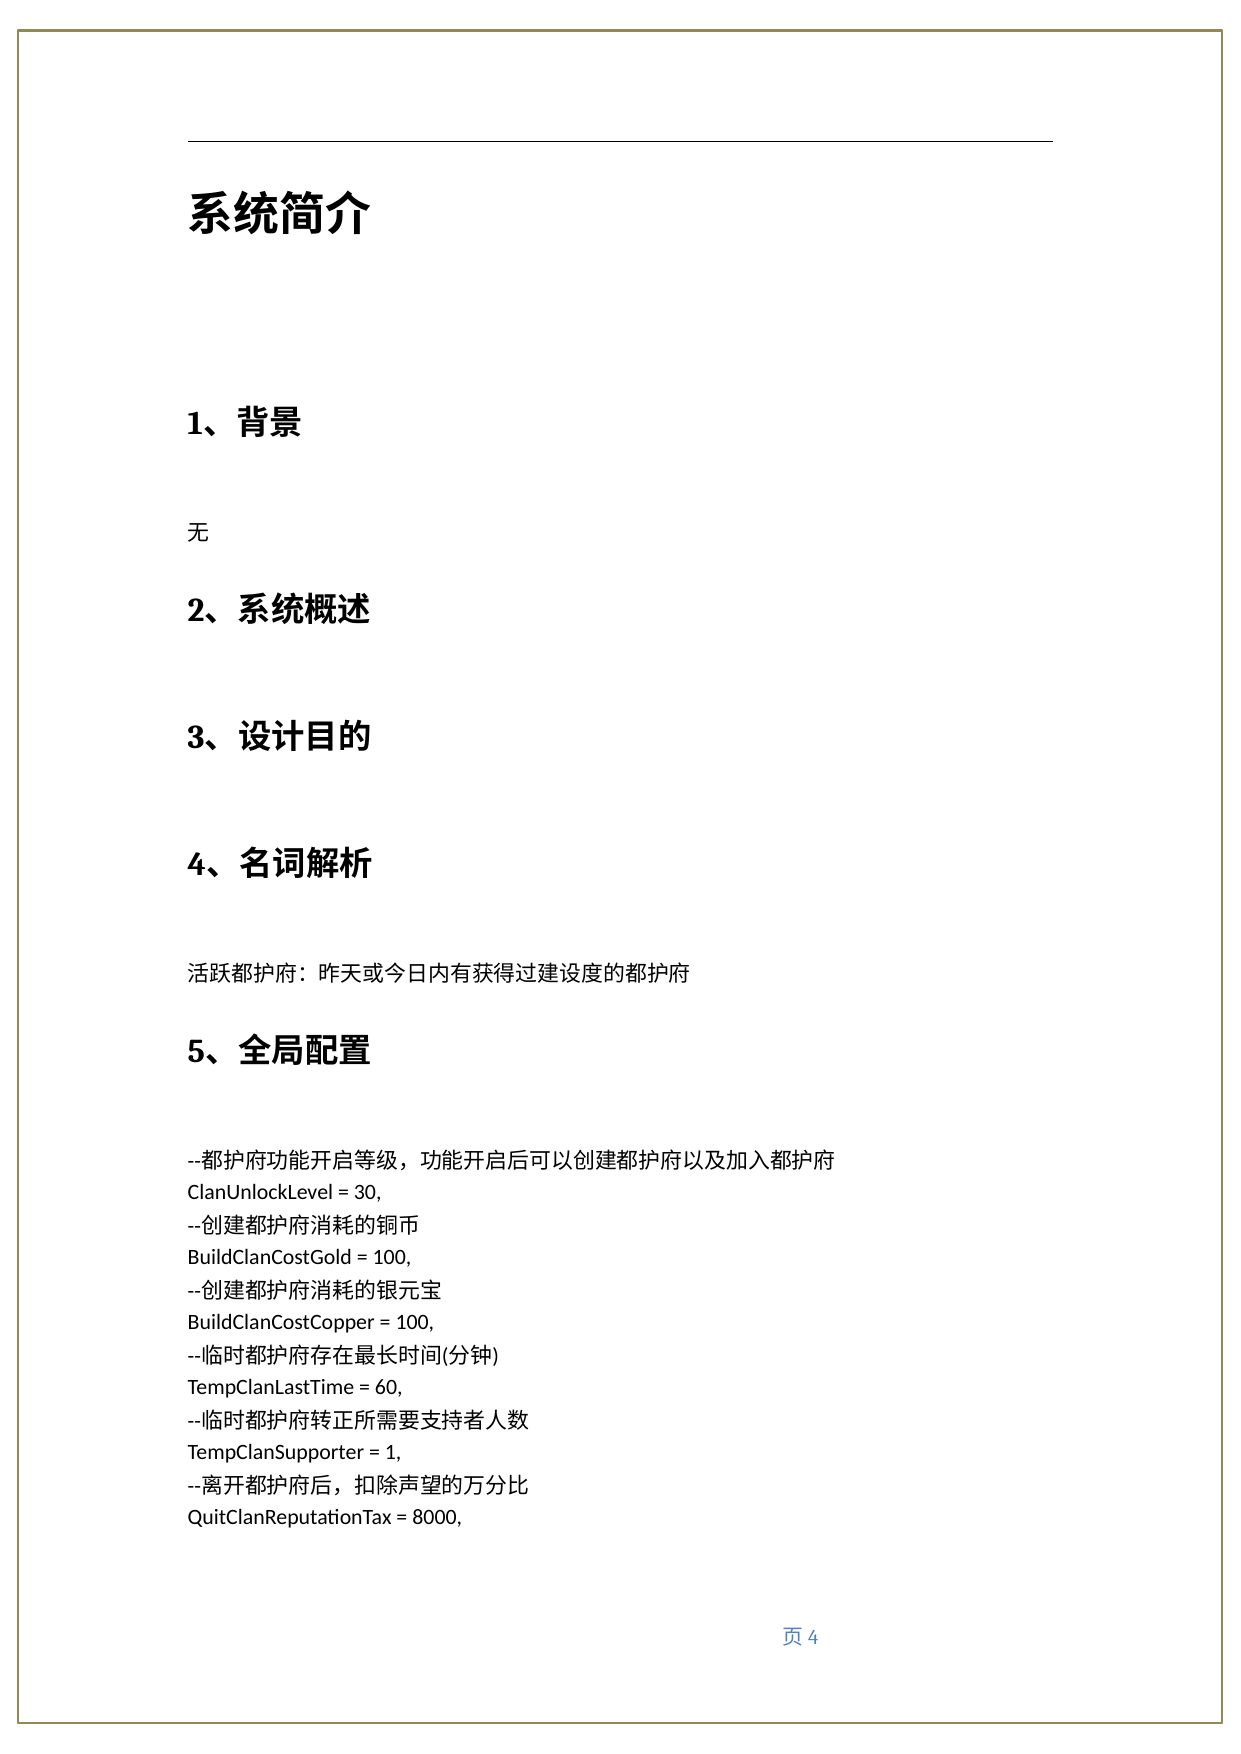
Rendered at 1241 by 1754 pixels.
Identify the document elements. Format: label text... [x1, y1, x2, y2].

text --创建都护府消耗的银元宝 [187, 1272, 1053, 1305]
text BuildClanCostCopper = 100, [187, 1305, 1053, 1337]
subtitle 系统简介 [187, 162, 1053, 259]
text BuildClanCostGold = 100, [187, 1240, 1053, 1272]
text TempClanLastTime = 60, [187, 1370, 1053, 1402]
subtitle 4、名词解析 [187, 828, 1053, 893]
subtitle 3、设计目的 [187, 701, 1053, 766]
text --离开都护府后，扣除声望的万分比 [187, 1467, 1053, 1500]
text TempClanSupporter = 1, [187, 1435, 1053, 1467]
text --创建都护府消耗的铜币 [187, 1207, 1053, 1240]
text QuitClanReputationTax = 8000, [187, 1500, 1053, 1532]
text ClanUnlockLevel = 30, [187, 1175, 1053, 1207]
text --临时都护府转正所需要支持者人数 [187, 1402, 1053, 1435]
text --临时都护府存在最长时间(分钟) [187, 1337, 1053, 1370]
text 活跃都护府：昨天或今日内有获得过建设度的都护府 [187, 956, 1053, 988]
text 无 [187, 514, 1053, 547]
subtitle 1、背景 [187, 387, 1053, 452]
subtitle 2、系统概述 [187, 574, 1053, 639]
text --都护府功能开启等级，功能开启后可以创建都护府以及加入都护府 [187, 1142, 1053, 1175]
subtitle 5、全局配置 [187, 1015, 1053, 1080]
